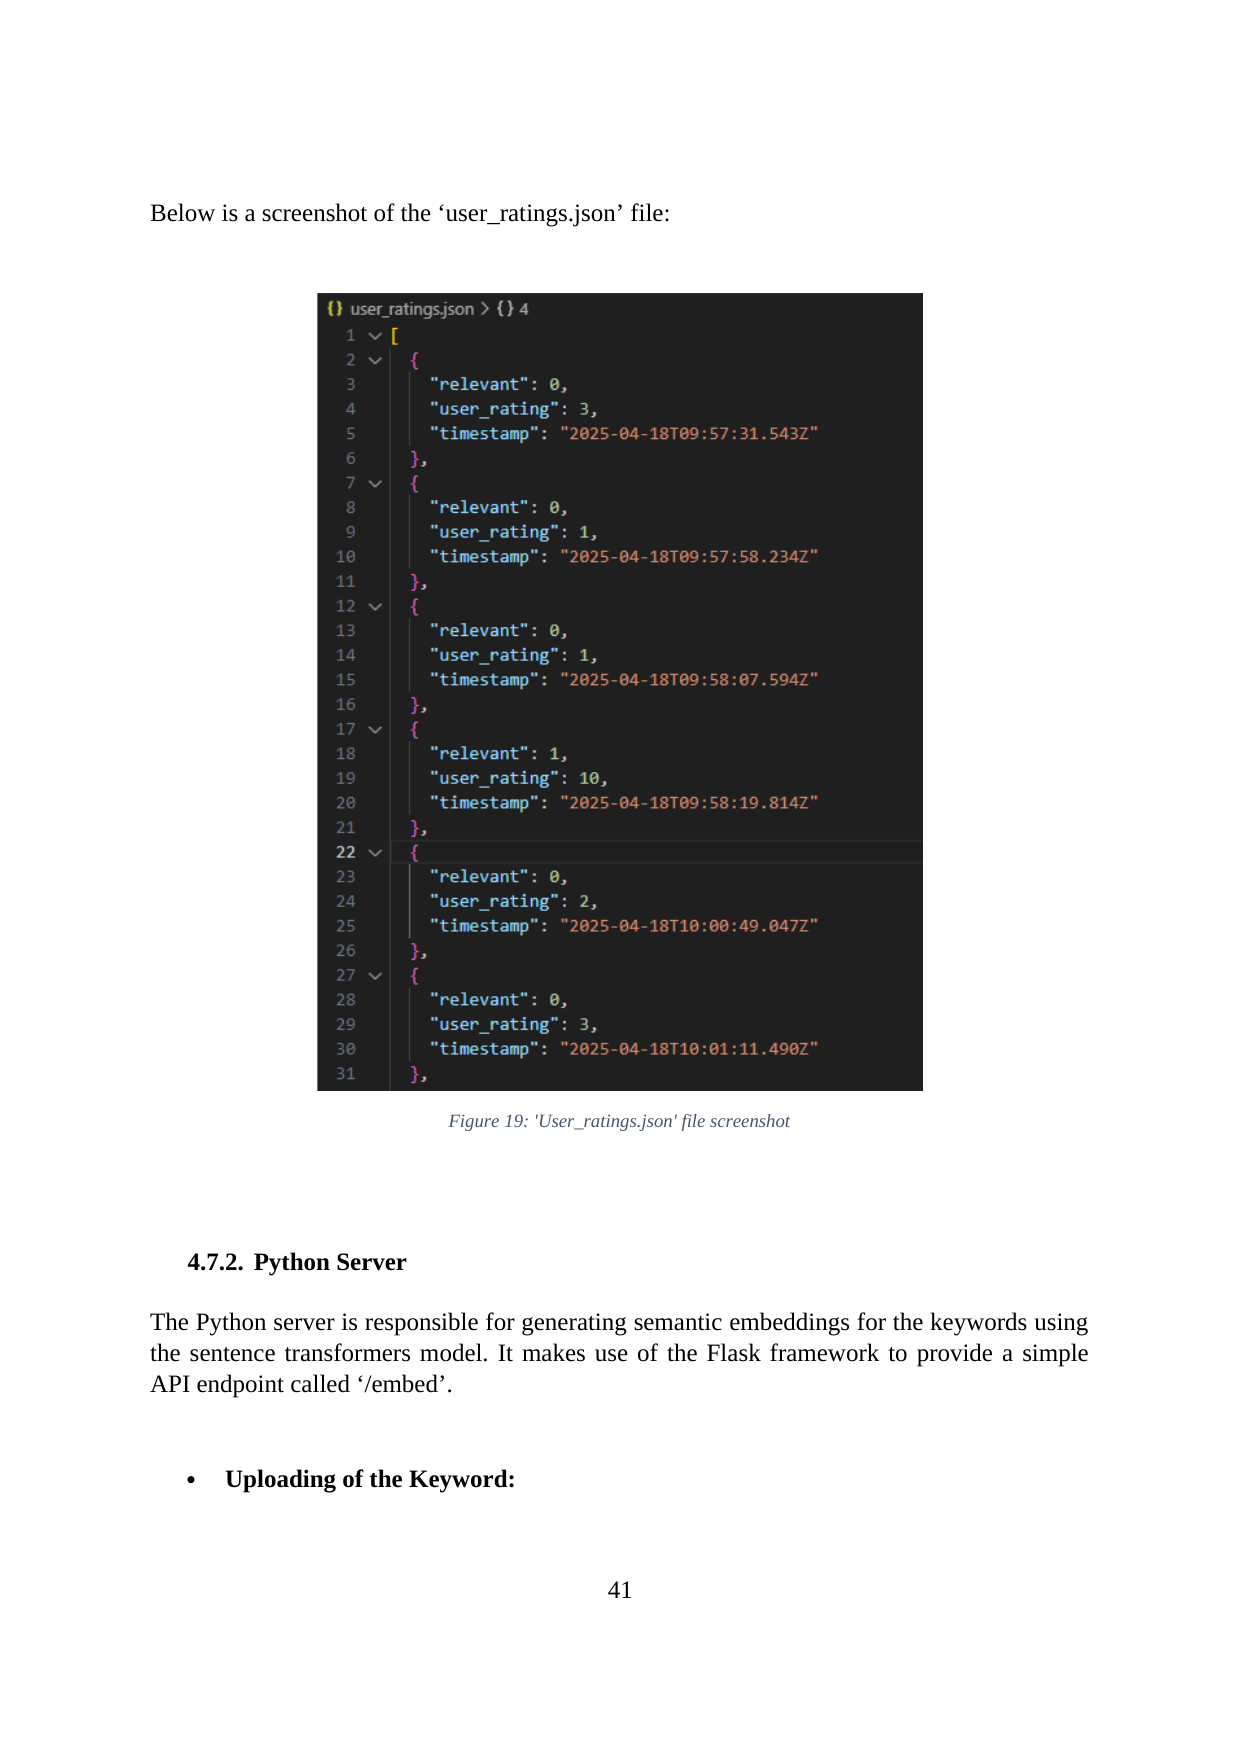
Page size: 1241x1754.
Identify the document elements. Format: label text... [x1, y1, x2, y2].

text Below is a screenshot of the ‘user_ratings.json’ file: [150, 198, 1090, 226]
picture [317, 293, 923, 1091]
text The Python server is responsible for generating semantic embeddings for the keywords using the sentence transformers model. It makes use of the Flask framework to provide a simple API endpoint called ‘/embed’. [150, 1307, 1090, 1398]
list Uploading of the Keyword: [187, 1464, 1090, 1493]
subtitle Python Server [187, 1247, 1090, 1276]
text Figure 19: 'User_ratings.json' file screenshot [150, 1109, 1090, 1131]
